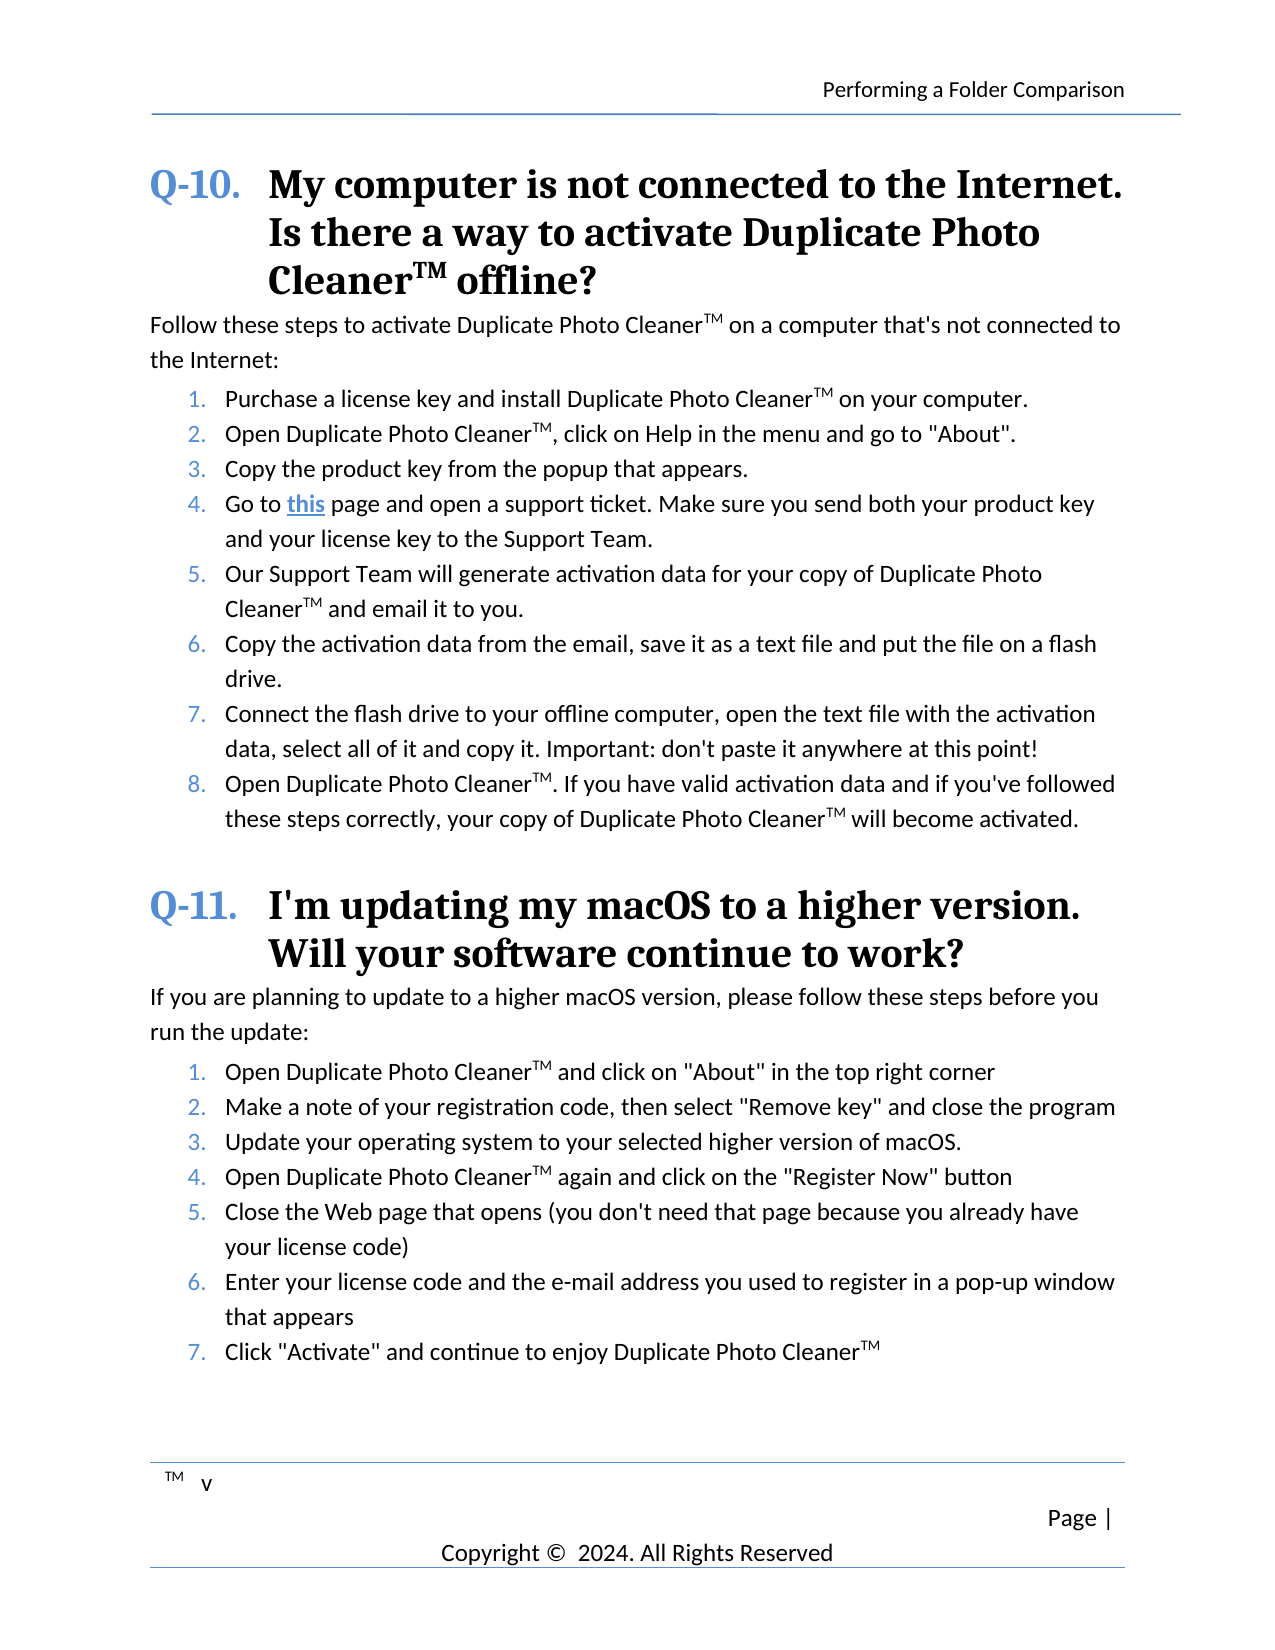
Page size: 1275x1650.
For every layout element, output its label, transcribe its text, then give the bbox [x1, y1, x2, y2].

text I'm updating my macOS to a higher version. Will your software continue to work? [150, 882, 1125, 977]
text If you are planning to update to a higher macOS version, please follow these steps before you run the update: [150, 982, 1125, 1047]
list Go to this page and open a support ticket. Make sure you send both your product key and your license key to the Support Team. [187, 488, 1125, 554]
list Copy the product key from the popup that appears. [187, 453, 1125, 484]
list Our Support Team will generate activation data for your copy of Duplicate Photo CleanerTM and email it to you. [187, 558, 1125, 624]
list Make a note of your registration code, then select "Remove key" and close the program [187, 1091, 1125, 1121]
list Copy the activation data from the email, save it as a text file and put the file on a flash drive. [187, 628, 1125, 694]
list Open Duplicate Photo CleanerTM. If you have valid activation data and if you've followed these steps correctly, your copy of Duplicate Photo CleanerTM will become activated. [187, 768, 1125, 834]
text Follow these steps to activate Duplicate Photo CleanerTM on a computer that's not connected to the Internet: [150, 309, 1125, 374]
list Open Duplicate Photo CleanerTM, click on Help in the menu and go to "About". [187, 418, 1125, 449]
list Connect the flash drive to your offline computer, open the text file with the activation data, select all of it and copy it. Important: don't paste it anywhere at this point! [187, 698, 1125, 764]
list Open Duplicate Photo CleanerTM and click on "About" in the top right corner [187, 1056, 1125, 1086]
text My computer is not connected to the Internet. Is there a way to activate Duplicate Photo CleanerTM offline? [150, 161, 1125, 305]
list Close the Web page that opens (you don't need that page because you already have your license code) [187, 1196, 1125, 1261]
list Open Duplicate Photo CleanerTM again and click on the "Register Now" button [187, 1161, 1125, 1191]
list Enter your license code and the e-mail address you used to register in a pop-up window that appears [187, 1266, 1125, 1331]
list Update your operating system to your selected higher version of macOS. [187, 1126, 1125, 1156]
list Purchase a license key and install Duplicate Photo CleanerTM on your computer. [187, 383, 1125, 414]
list Click "Activate" and continue to enjoy Duplicate Photo CleanerTM [187, 1336, 1125, 1366]
